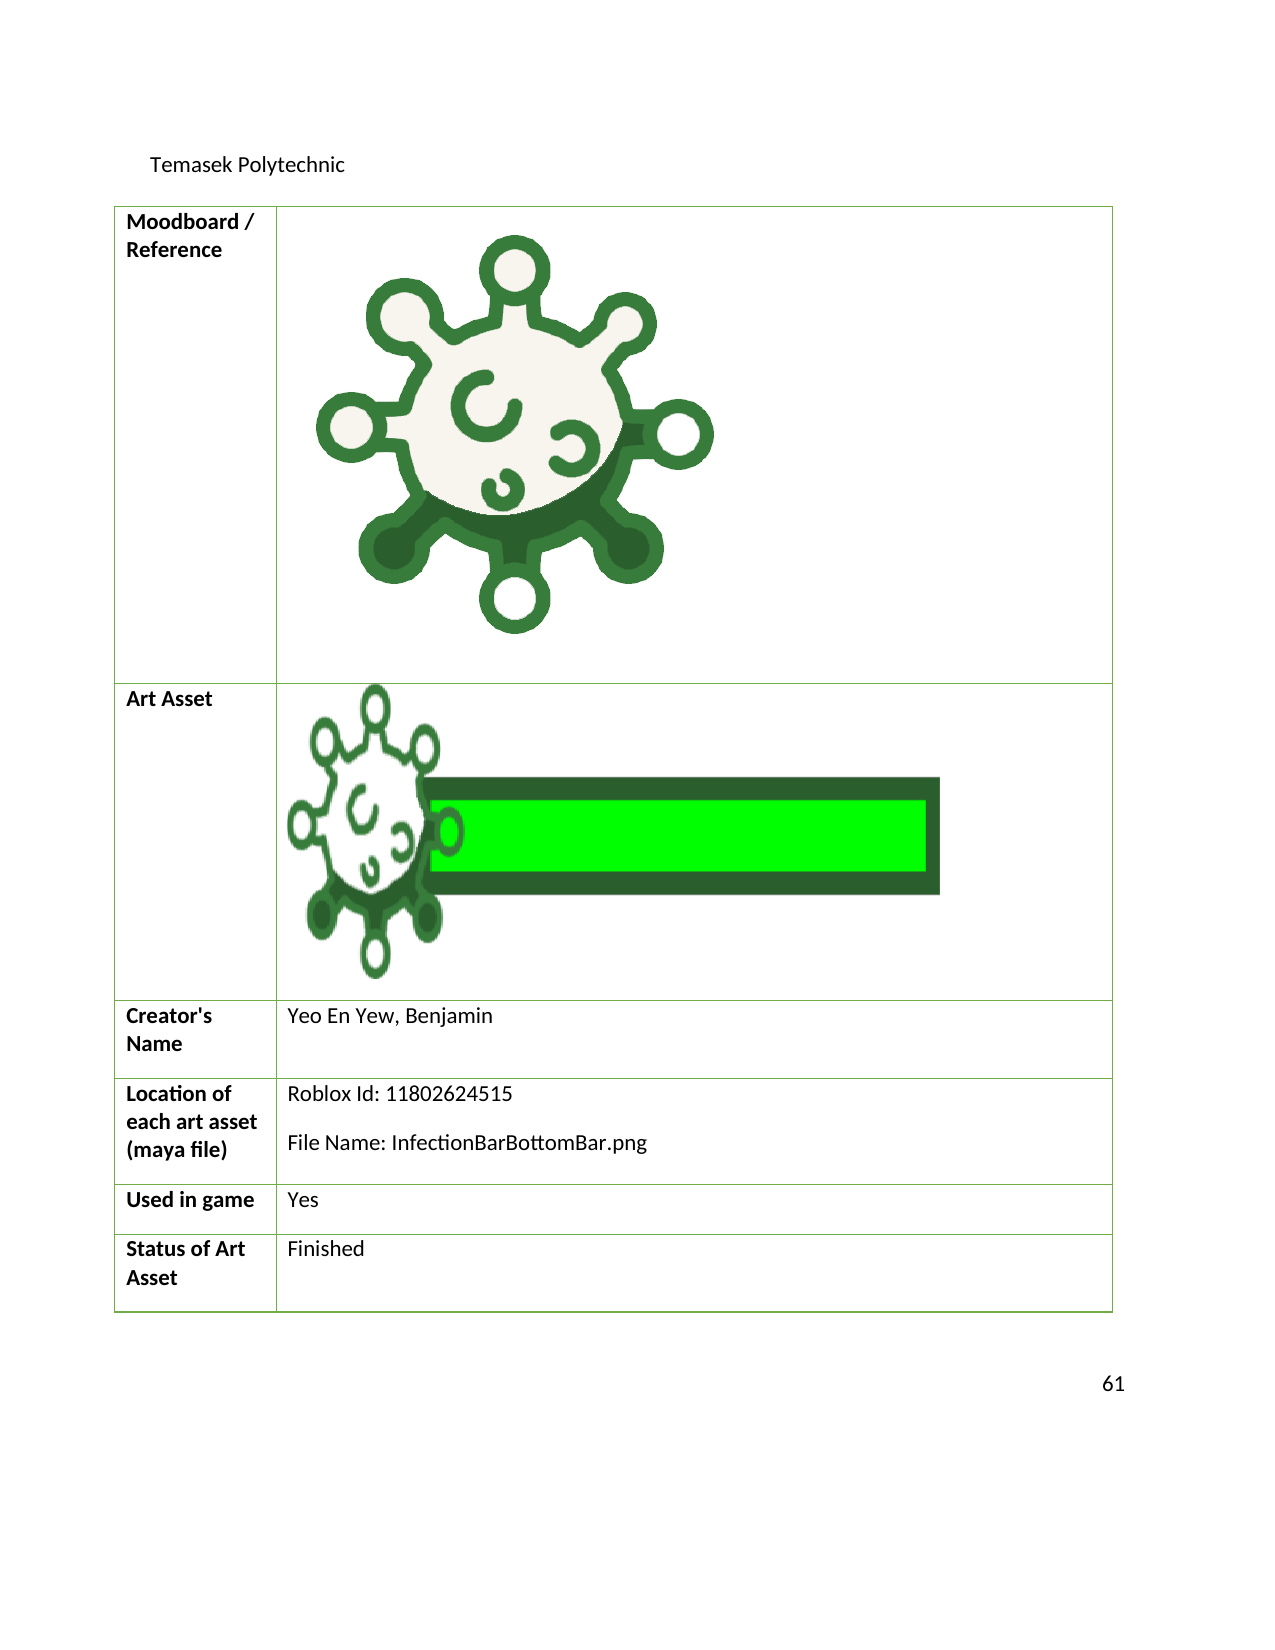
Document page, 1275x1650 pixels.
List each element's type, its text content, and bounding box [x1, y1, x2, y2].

table_cell [277, 207, 1112, 683]
table_cell Creator's Name [115, 1001, 276, 1078]
table_cell Yes [277, 1185, 1112, 1233]
table_cell Art Asset [115, 684, 276, 1000]
table_cell [277, 684, 1112, 1000]
table_cell Roblox Id: 11802624515 File Name: InfectionBarBottomBar.png [277, 1079, 1112, 1184]
table_cell Used in game [115, 1185, 276, 1233]
table_cell Location of each art asset (maya file) [115, 1079, 276, 1184]
picture [287, 683, 944, 979]
table_cell Status of Art Asset [115, 1235, 276, 1311]
table_cell Finished [277, 1235, 1112, 1311]
table_cell Yeo En Yew, Benjamin [277, 1001, 1112, 1078]
table_cell Moodboard / Reference [115, 207, 276, 683]
picture [287, 207, 742, 662]
